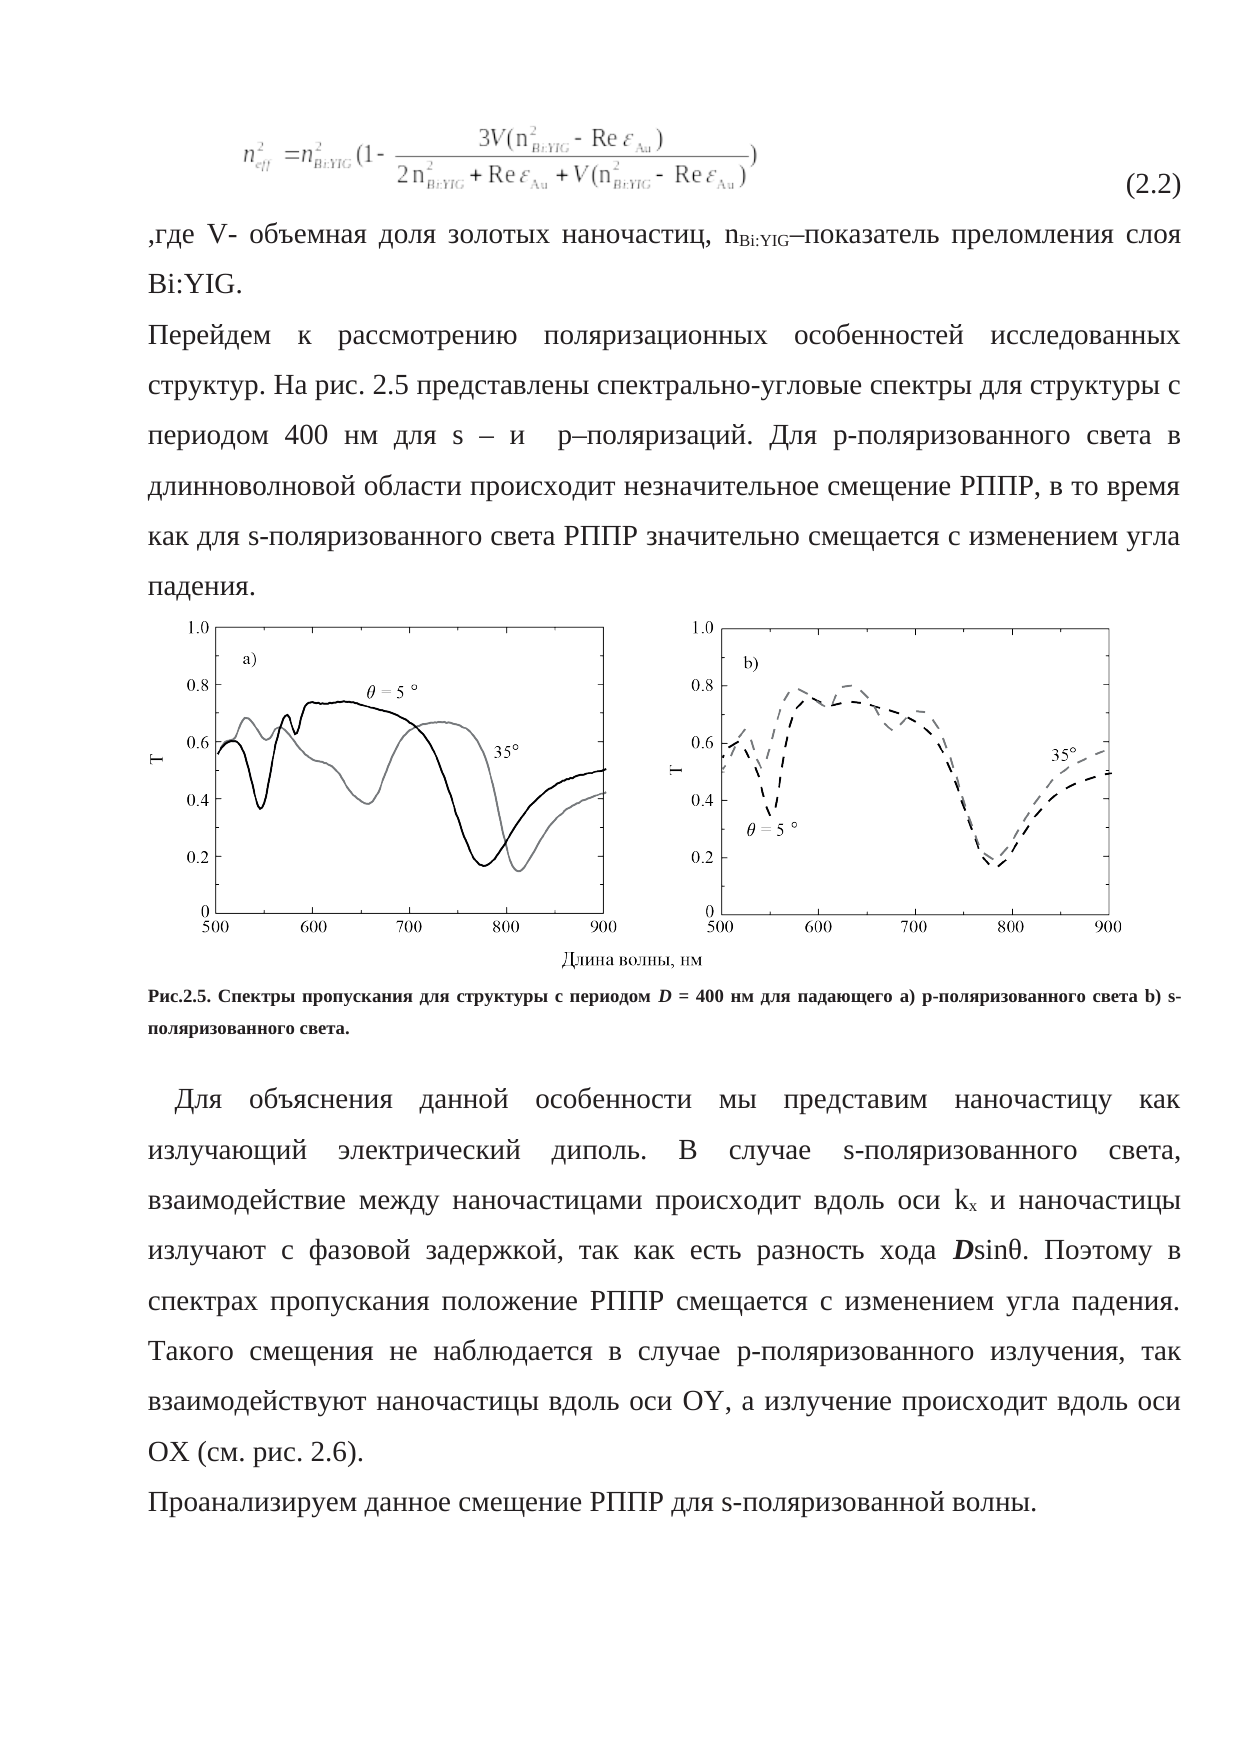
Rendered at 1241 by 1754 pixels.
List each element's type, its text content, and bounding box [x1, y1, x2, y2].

text Для объяснения данной особенности мы представим наночастицу как излучающий электрический диполь. В случае s-поляризованного света, взаимодействие между наночастицами происходит вдоль оси kx и наночастицы излучают с фазовой задержкой, так как есть разность хода Dsinθ. Поэтому в спектрах пропускания положение РППР смещается с изменением угла падения. Такого смещения не наблюдается в случае p-поляризованного излучения, так взаимодействуют наночастицы вдоль оси OY, а излучение происходит вдоль оси OX (см. рис. 2.6). [148, 1081, 1181, 1467]
text Перейдем к рассмотрению поляризационных особенностей исследованных структур. На рис. 2.5 представлены спектрально-угловые спектры для структуры с периодом 400 нм для s – и p–поляризаций. Для p-поляризованного света в длинноволновой области происходит незначительное смещение РППР, в то время как для s-поляризованного света РППР значительно смещается с изменением угла падения. [148, 317, 1181, 602]
text Рис.2.5. Спектры пропускания для структуры с периодом D = 400 нм для падающего a) p-поляризованного света b) s-поляризованного света. [148, 984, 1181, 1038]
text Проанализируем данное смещение РППР для s-поляризованной волны. [148, 1484, 1181, 1517]
picture [147, 618, 1122, 971]
text (2.2) [148, 118, 1181, 199]
text ,где V- объемная доля золотых наночастиц, nBi:YIG–показатель преломления слоя Bi:YIG. [148, 216, 1181, 300]
